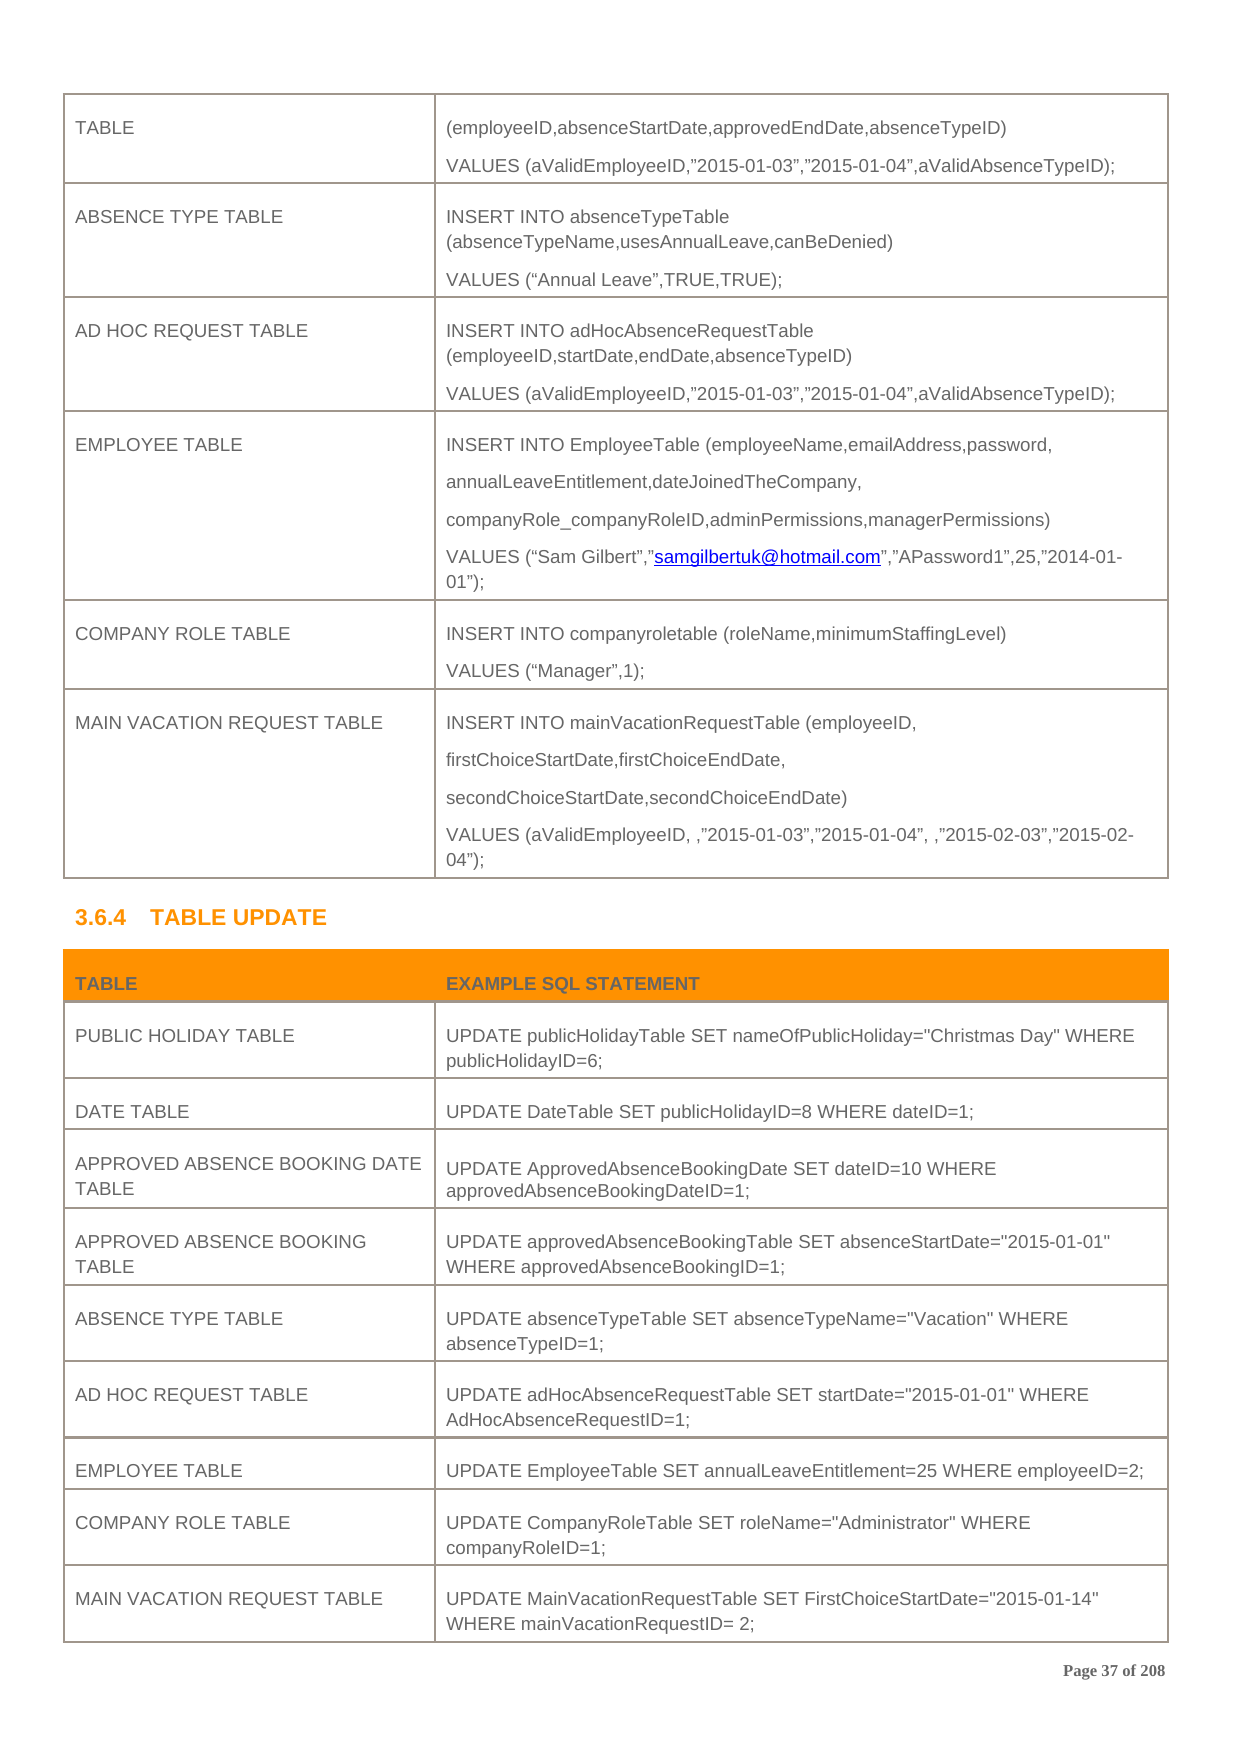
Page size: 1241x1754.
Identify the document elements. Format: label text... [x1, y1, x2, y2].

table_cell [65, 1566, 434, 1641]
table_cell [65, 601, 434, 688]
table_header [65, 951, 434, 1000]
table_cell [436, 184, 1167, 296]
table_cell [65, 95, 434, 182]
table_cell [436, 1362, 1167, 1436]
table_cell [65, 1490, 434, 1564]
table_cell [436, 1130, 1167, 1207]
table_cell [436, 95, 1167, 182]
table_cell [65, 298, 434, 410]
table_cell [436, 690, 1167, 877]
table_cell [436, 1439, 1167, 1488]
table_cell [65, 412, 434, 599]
subtitle TABLE UPDATE [75, 904, 1165, 930]
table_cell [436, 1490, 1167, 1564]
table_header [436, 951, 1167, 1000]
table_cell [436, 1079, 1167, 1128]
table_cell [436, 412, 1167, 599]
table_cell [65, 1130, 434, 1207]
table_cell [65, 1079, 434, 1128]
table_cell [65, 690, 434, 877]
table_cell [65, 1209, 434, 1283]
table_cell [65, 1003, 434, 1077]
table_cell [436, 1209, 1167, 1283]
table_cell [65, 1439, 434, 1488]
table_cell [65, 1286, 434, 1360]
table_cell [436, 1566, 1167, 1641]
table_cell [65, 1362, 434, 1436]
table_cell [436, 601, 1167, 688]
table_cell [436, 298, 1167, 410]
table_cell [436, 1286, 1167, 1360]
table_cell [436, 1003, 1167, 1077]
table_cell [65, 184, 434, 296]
